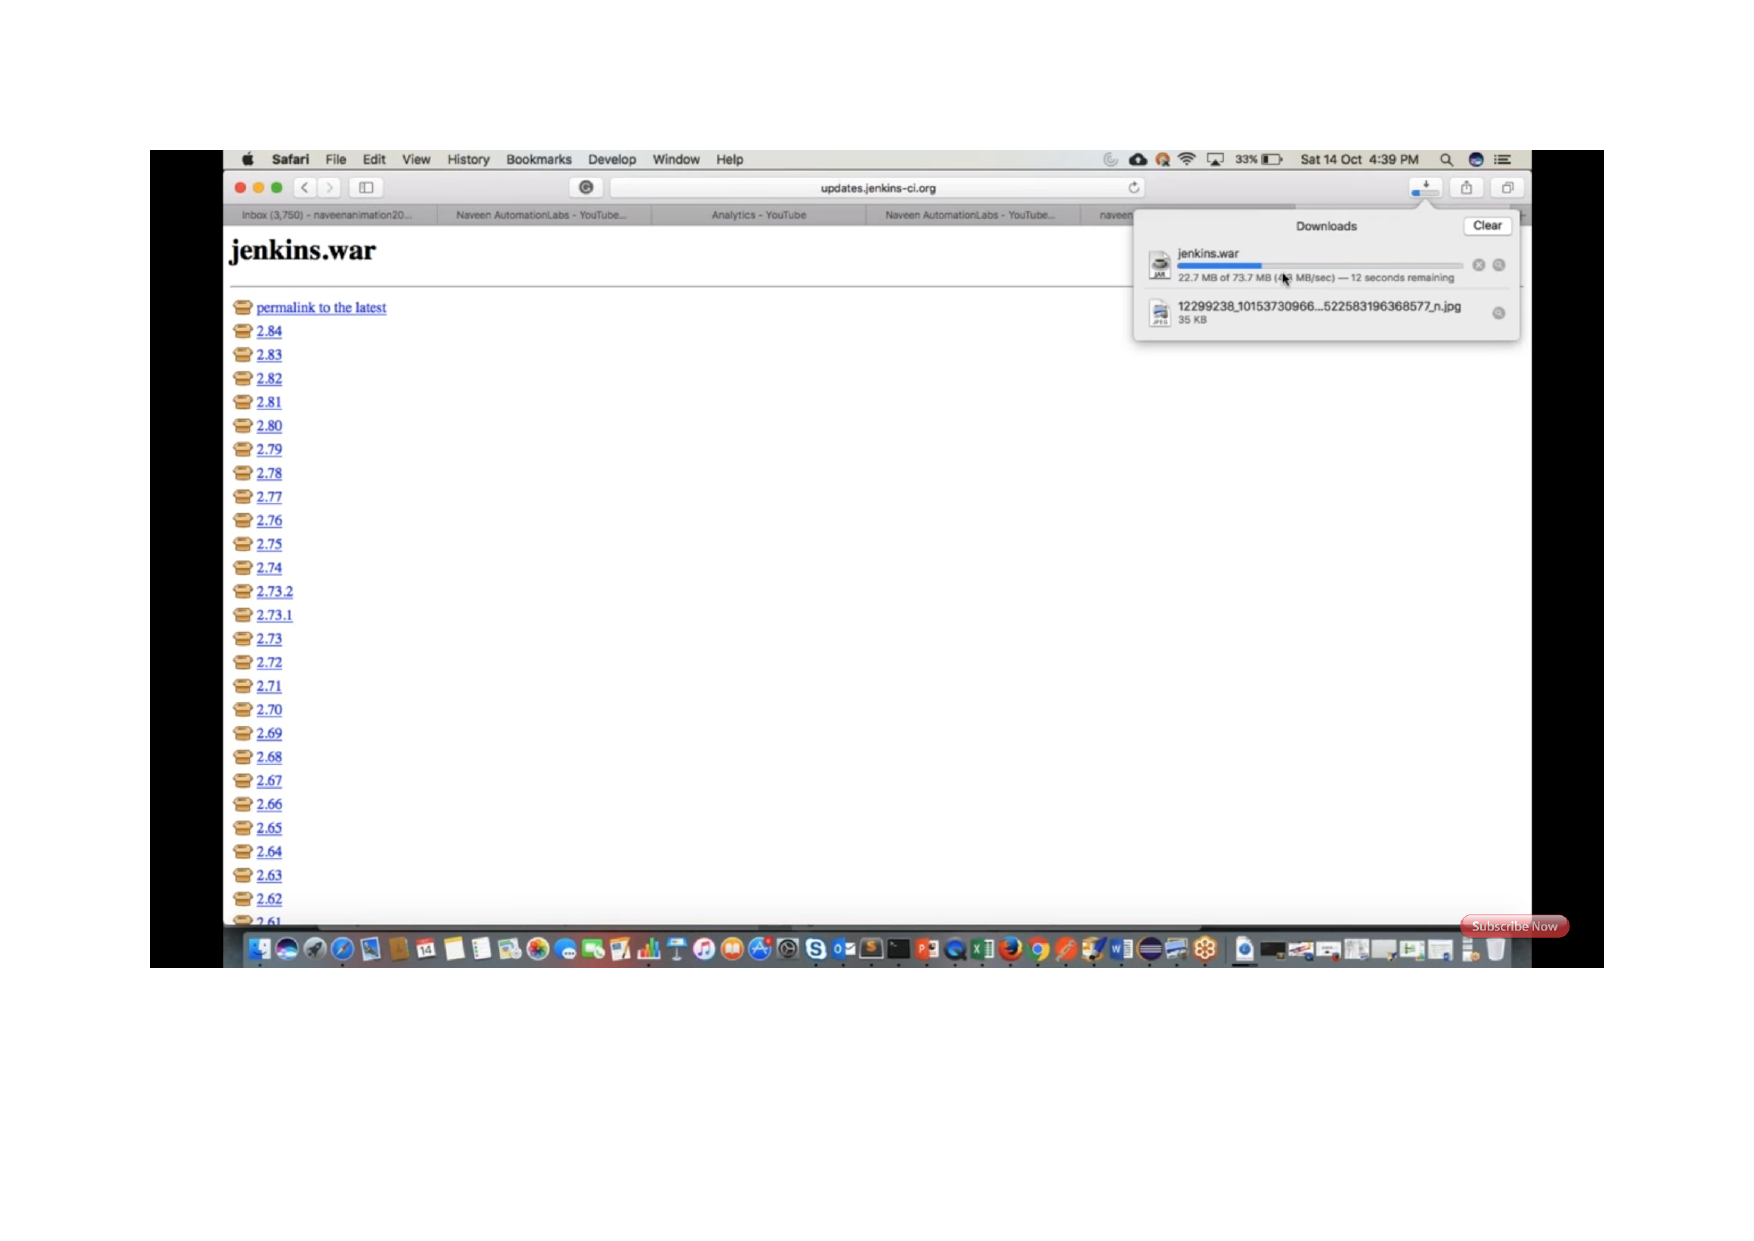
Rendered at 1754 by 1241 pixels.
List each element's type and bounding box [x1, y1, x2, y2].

picture [150, 150, 1604, 968]
